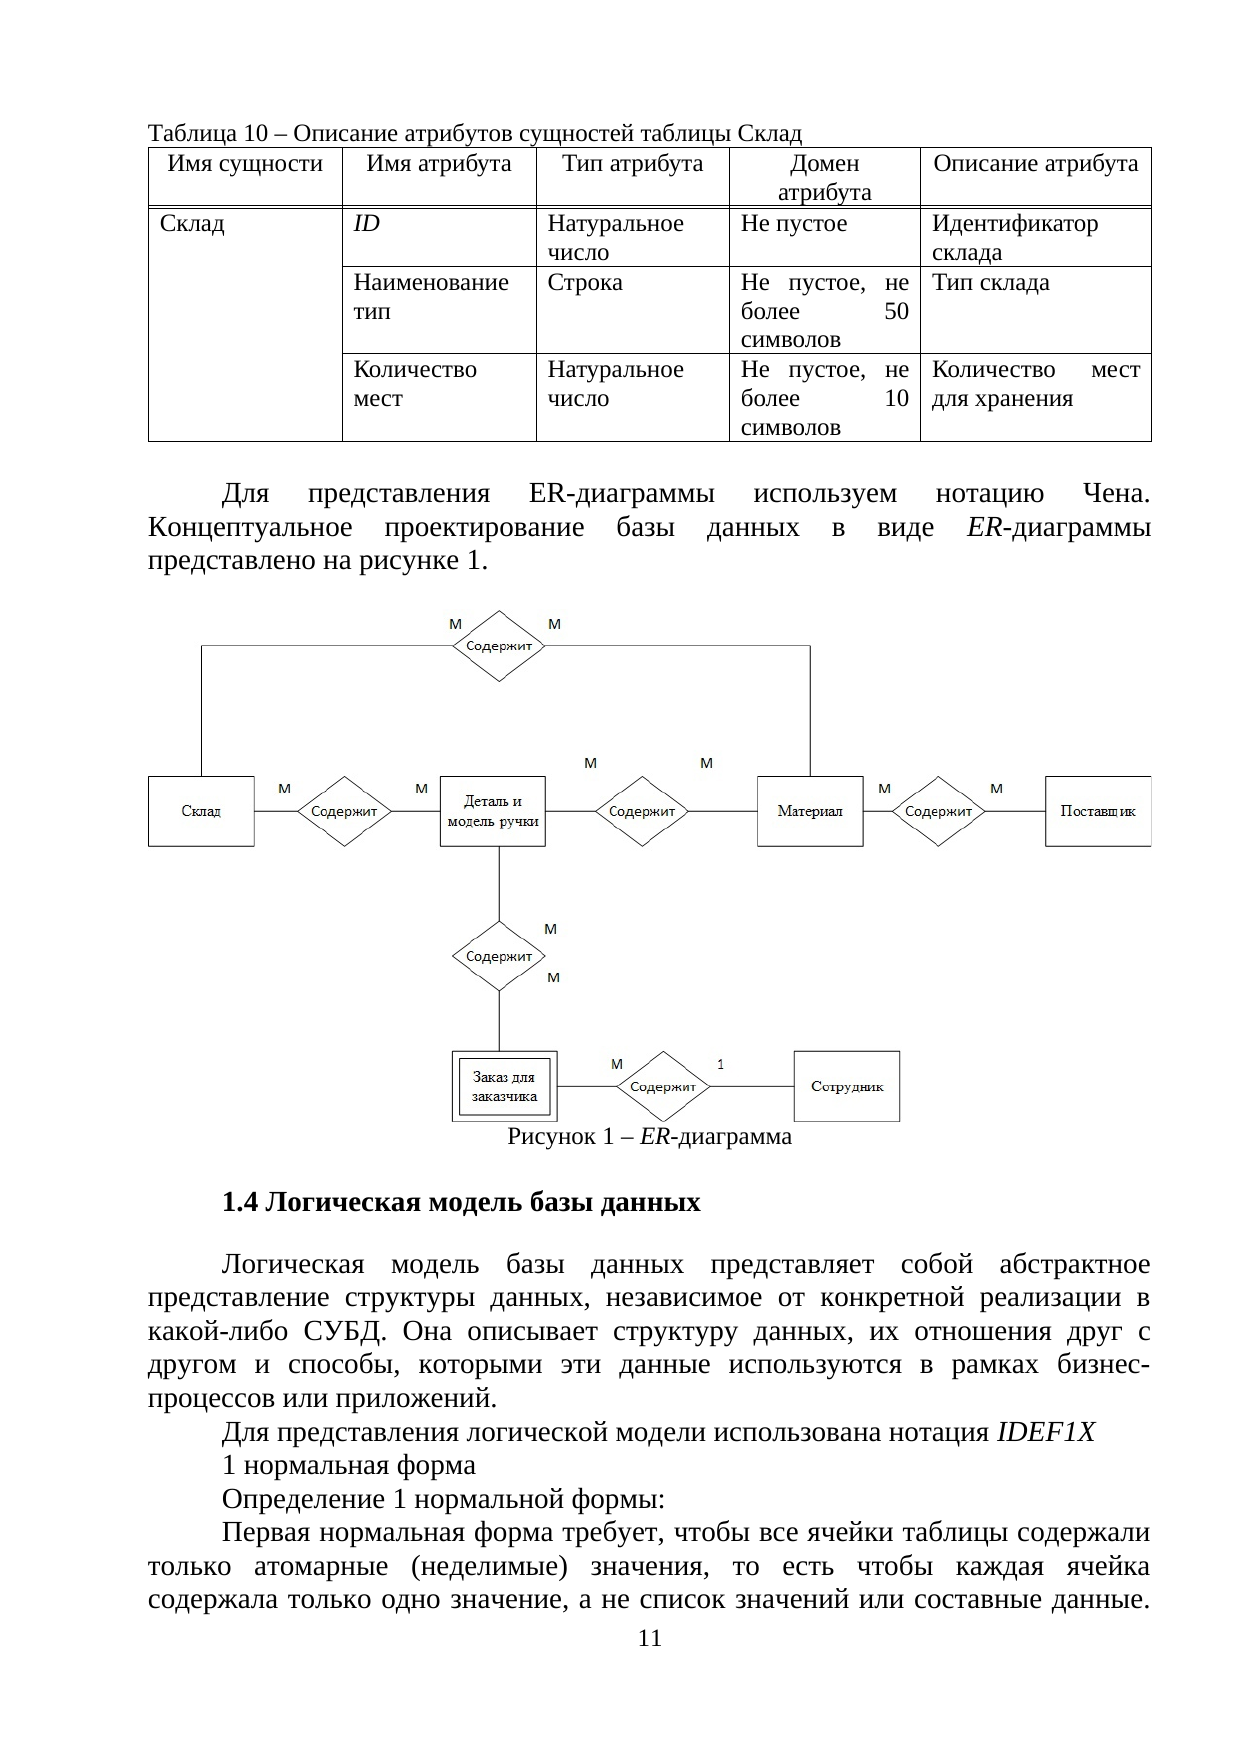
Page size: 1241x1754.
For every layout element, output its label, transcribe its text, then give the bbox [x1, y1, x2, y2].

table_header Имя атрибута [343, 148, 536, 205]
text Для представления ER-диаграммы используем нотацию Чена. Концептуальное проектирование базы данных в виде ER-диаграммы представлено на рисунке 1. [148, 475, 1152, 576]
table_cell Не пустое [730, 209, 920, 266]
table_cell Натуральное число [537, 209, 729, 266]
table_cell Склад [149, 209, 342, 441]
table_cell Тип склада [921, 267, 1151, 353]
subtitle 1.4 Логическая модель базы данных [222, 1184, 1152, 1217]
text Для представления логической модели использована нотация IDEF1X [148, 1414, 1152, 1447]
table_header Тип атрибута [537, 148, 729, 205]
table_cell Не пустое, не более 10 символов [730, 354, 920, 441]
table_header Домен атрибута [730, 148, 920, 205]
picture [147, 609, 1152, 1122]
table_cell Количество мест [343, 354, 536, 441]
table_cell ID [343, 209, 536, 266]
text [148, 1514, 1152, 1615]
text 1 нормальная форма [148, 1447, 1152, 1481]
table_header Описание атрибута [921, 148, 1151, 205]
table_cell Не пустое, не более 50 символов [730, 267, 920, 353]
table_cell Натуральное число [537, 354, 729, 441]
table_cell Идентификатор склада [921, 209, 1151, 266]
table_cell Наименование тип [343, 267, 536, 353]
text Логическая модель базы данных представляет собой абстрактное представление структуры данных, независимое от конкретной реализации в какой-либо СУБД. Она описывает структуру данных, их отношения друг с другом и способы, которыми эти данные используются в рамках бизнес-процессов или приложений. [148, 1246, 1152, 1414]
text Таблица 10 – Описание атрибутов сущностей таблицы Склад [148, 118, 1152, 147]
table_header Имя сущности [149, 148, 342, 205]
text Рисунок 1 – ER-диаграмма [148, 1122, 1152, 1150]
table_cell Количество мест для хранения [921, 354, 1151, 441]
table_cell Строка [537, 267, 729, 353]
text Определение 1 нормальной формы: [148, 1481, 1152, 1514]
